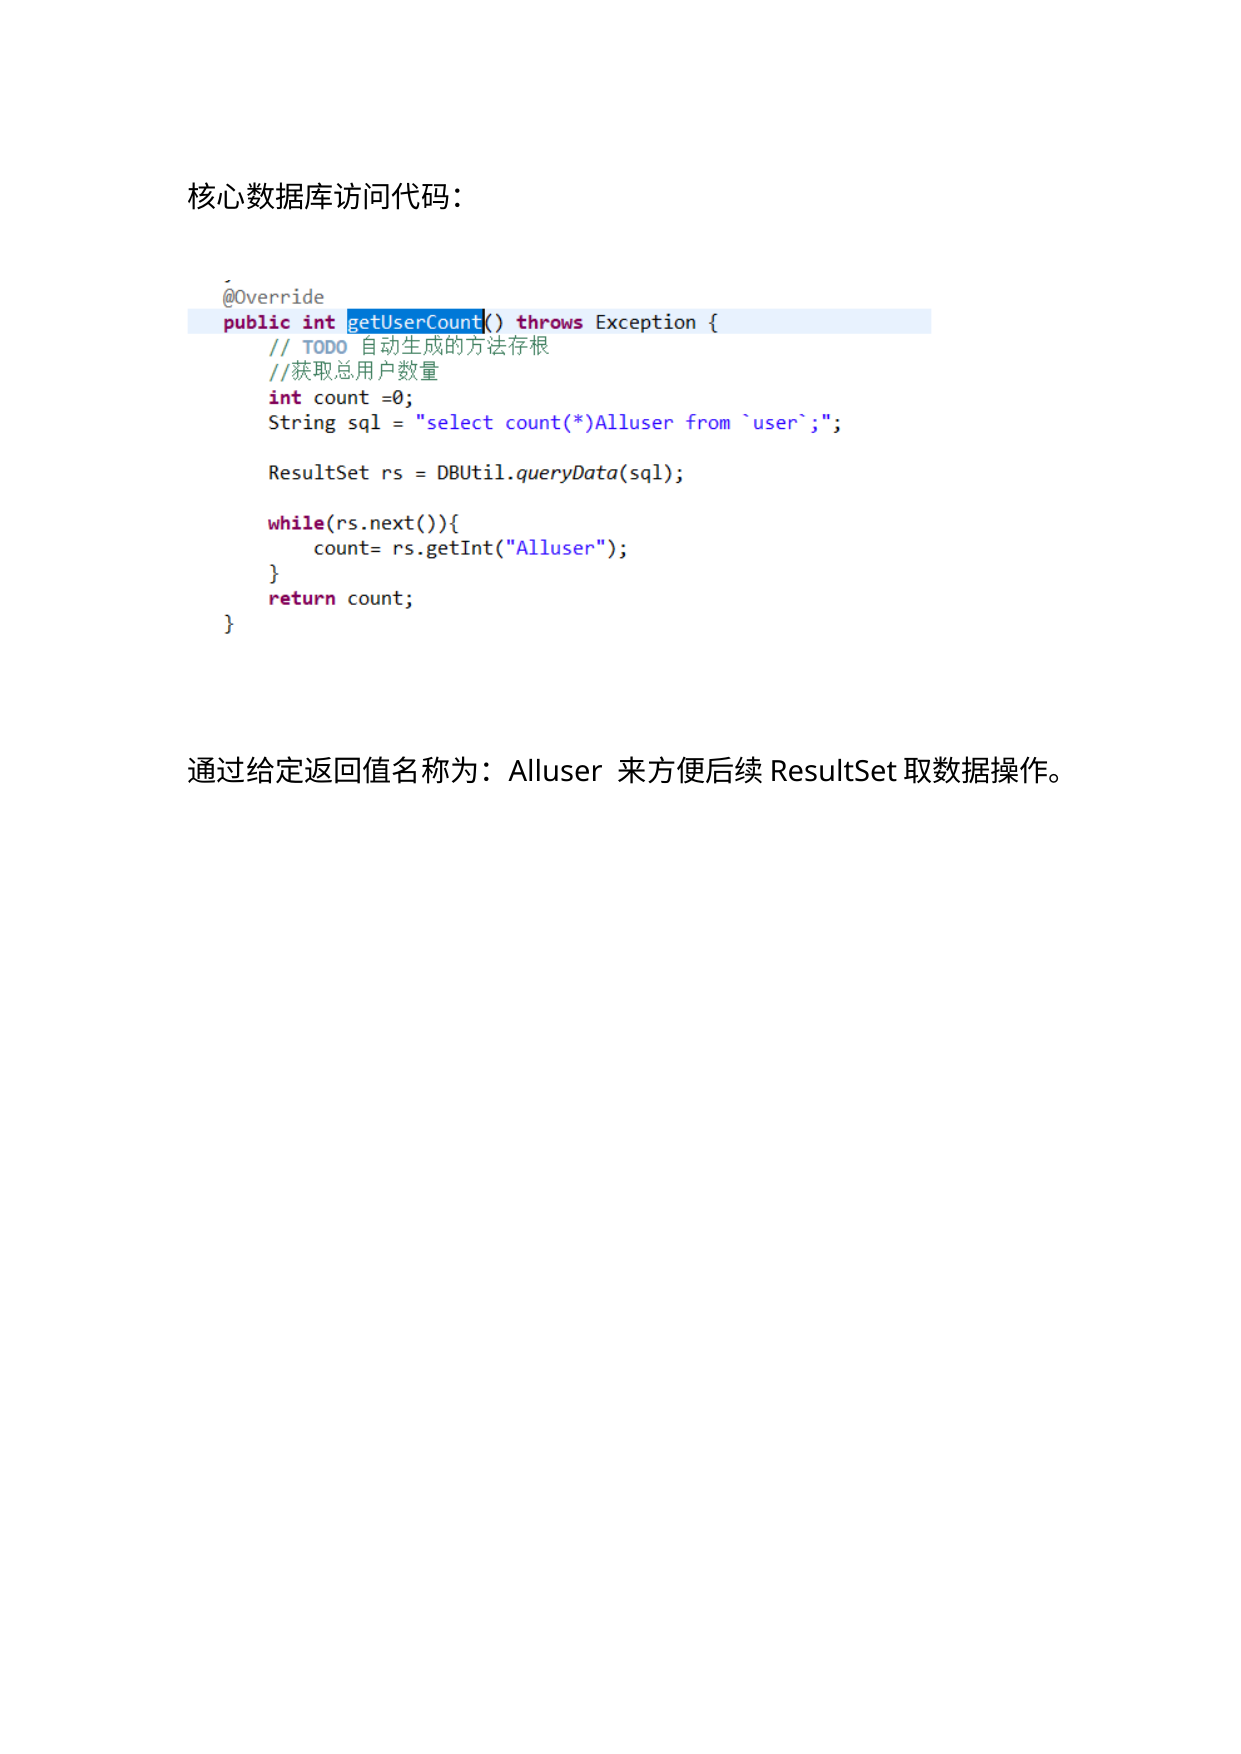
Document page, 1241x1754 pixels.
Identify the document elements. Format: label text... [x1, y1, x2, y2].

picture [187, 280, 932, 640]
subtitle 核心数据库访问代码： [187, 162, 1053, 227]
text 通过给定返回值名称为：Alluser 来方便后续ResultSet取数据操作。 [187, 736, 1053, 801]
